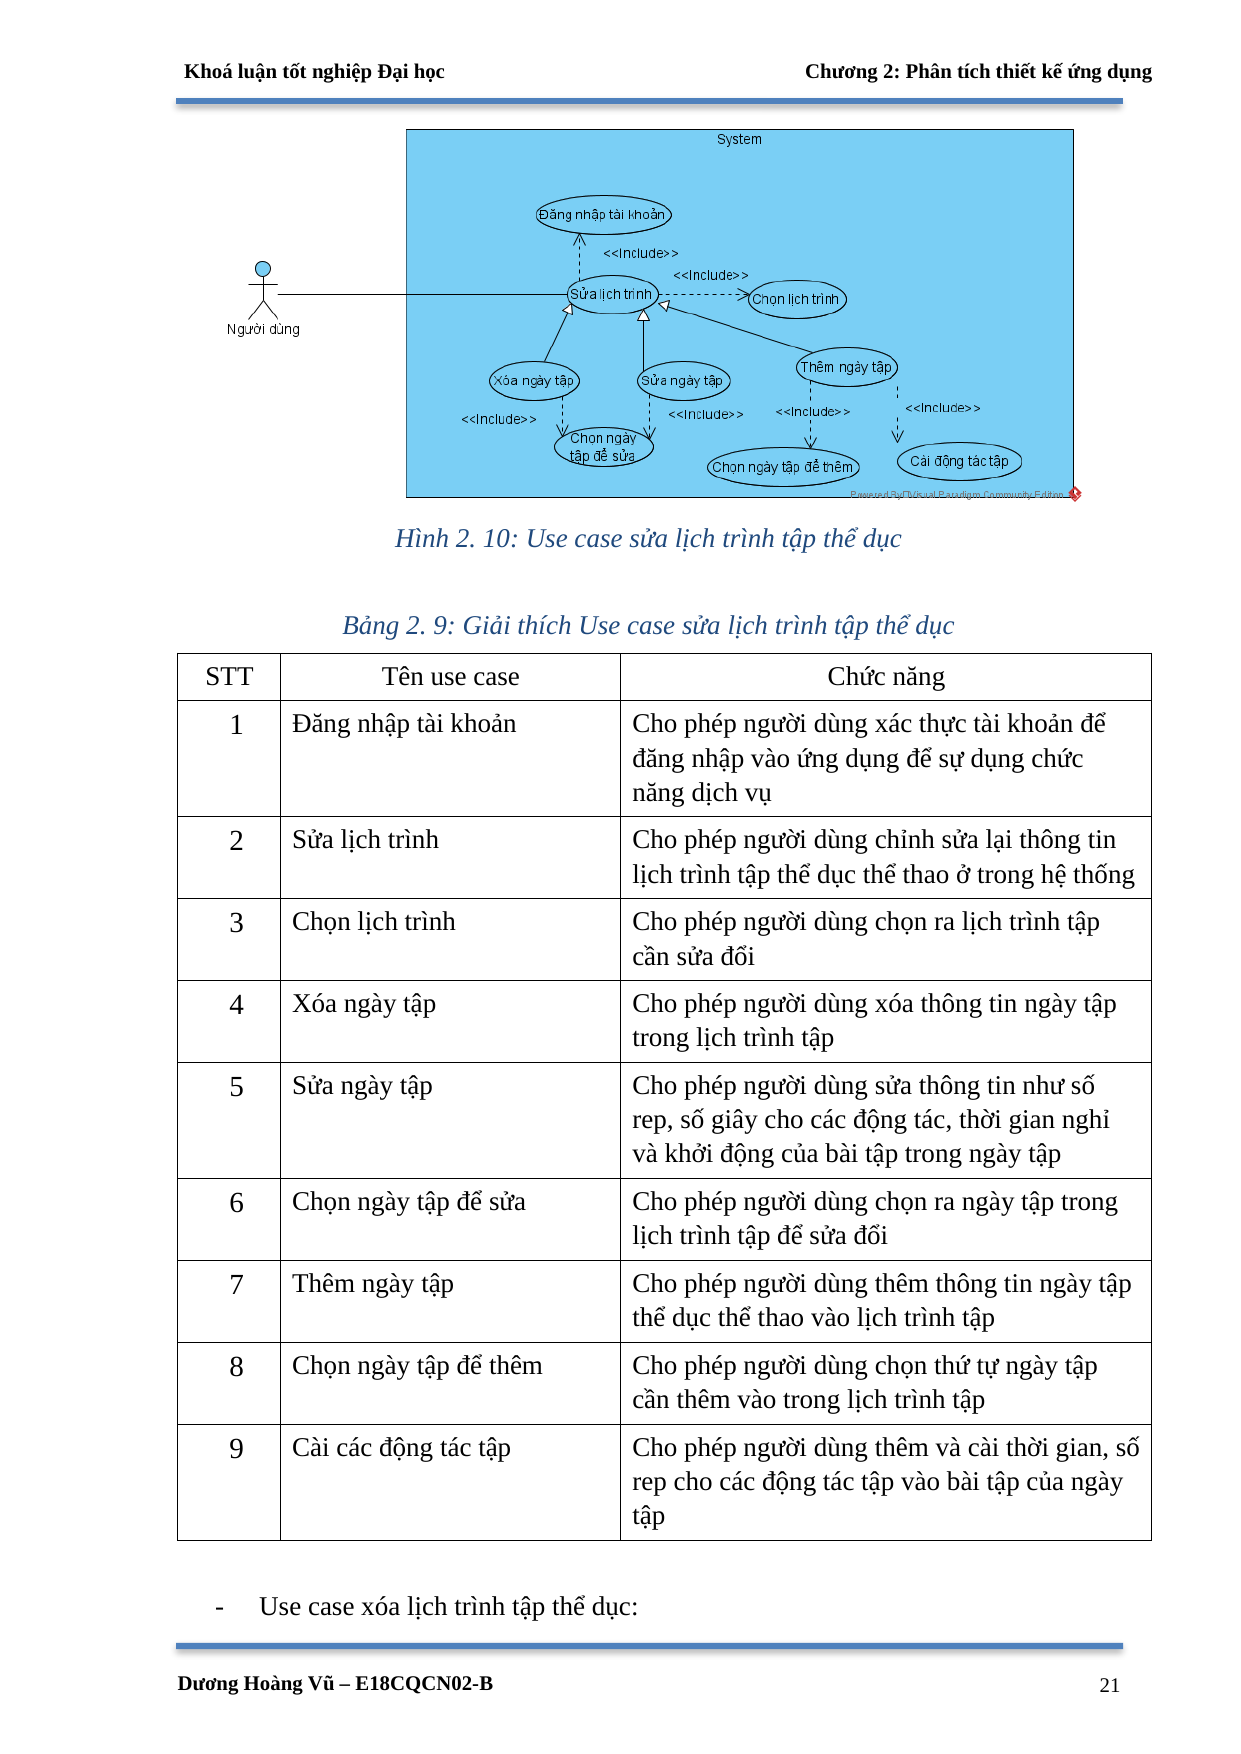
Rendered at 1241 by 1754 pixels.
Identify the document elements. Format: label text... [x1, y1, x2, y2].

table_cell Cho phép người dùng chỉnh sửa lại thông tin lịch trình tập thể dục thể thao ở trong hệ thống [621, 817, 1151, 898]
table_cell Cho phép người dùng sửa thông tin như số rep, số giây cho các động tác, thời gian nghỉ và khởi động của bài tập trong ngày tập [621, 1063, 1151, 1178]
table_cell [178, 1343, 280, 1423]
table_cell Cho phép người dùng chọn ra ngày tập trong lịch trình tập để sửa đổi [621, 1179, 1151, 1260]
table_header Chức năng [621, 654, 1151, 700]
table_cell [178, 981, 280, 1062]
table_cell Xóa ngày tập [281, 981, 620, 1062]
table_cell Chọn ngày tập để sửa [281, 1179, 620, 1260]
table_cell [178, 1425, 280, 1539]
table_cell Cho phép người dùng xác thực tài khoản để đăng nhập vào ứng dụng để sự dụng chức năng dịch vụ [621, 701, 1151, 816]
table_cell Cho phép người dùng xóa thông tin ngày tập trong lịch trình tập [621, 981, 1151, 1062]
table_cell Cho phép người dùng chọn thứ tự ngày tập cần thêm vào trong lịch trình tập [621, 1343, 1151, 1423]
table_cell Cho phép người dùng thêm và cài thời gian, số rep cho các động tác tập vào bài tập của ngày tập [621, 1425, 1151, 1539]
table_cell Cài các động tác tập [281, 1425, 620, 1539]
table_cell [178, 1063, 280, 1178]
table_cell [178, 1179, 280, 1260]
table_cell Chọn ngày tập để thêm [281, 1343, 620, 1423]
table_cell Đăng nhập tài khoản [281, 701, 620, 816]
table_cell Cho phép người dùng thêm thông tin ngày tập thể dục thể thao vào lịch trình tập [621, 1261, 1151, 1342]
table_cell [178, 701, 280, 816]
table_cell Sửa lịch trình [281, 817, 620, 898]
table_cell [178, 817, 280, 898]
table_cell Sửa ngày tập [281, 1063, 620, 1178]
picture [213, 118, 1086, 510]
table_cell Thêm ngày tập [281, 1261, 620, 1342]
table_cell [178, 899, 280, 980]
table_header Tên use case [281, 654, 620, 700]
table_cell Cho phép người dùng chọn ra lịch trình tập cần sửa đổi [621, 899, 1151, 980]
table_cell Chọn lịch trình [281, 899, 620, 980]
table_header STT [178, 654, 280, 700]
table_cell [178, 1261, 280, 1342]
list Use case xóa lịch trình tập thể dục: [215, 1590, 1122, 1622]
